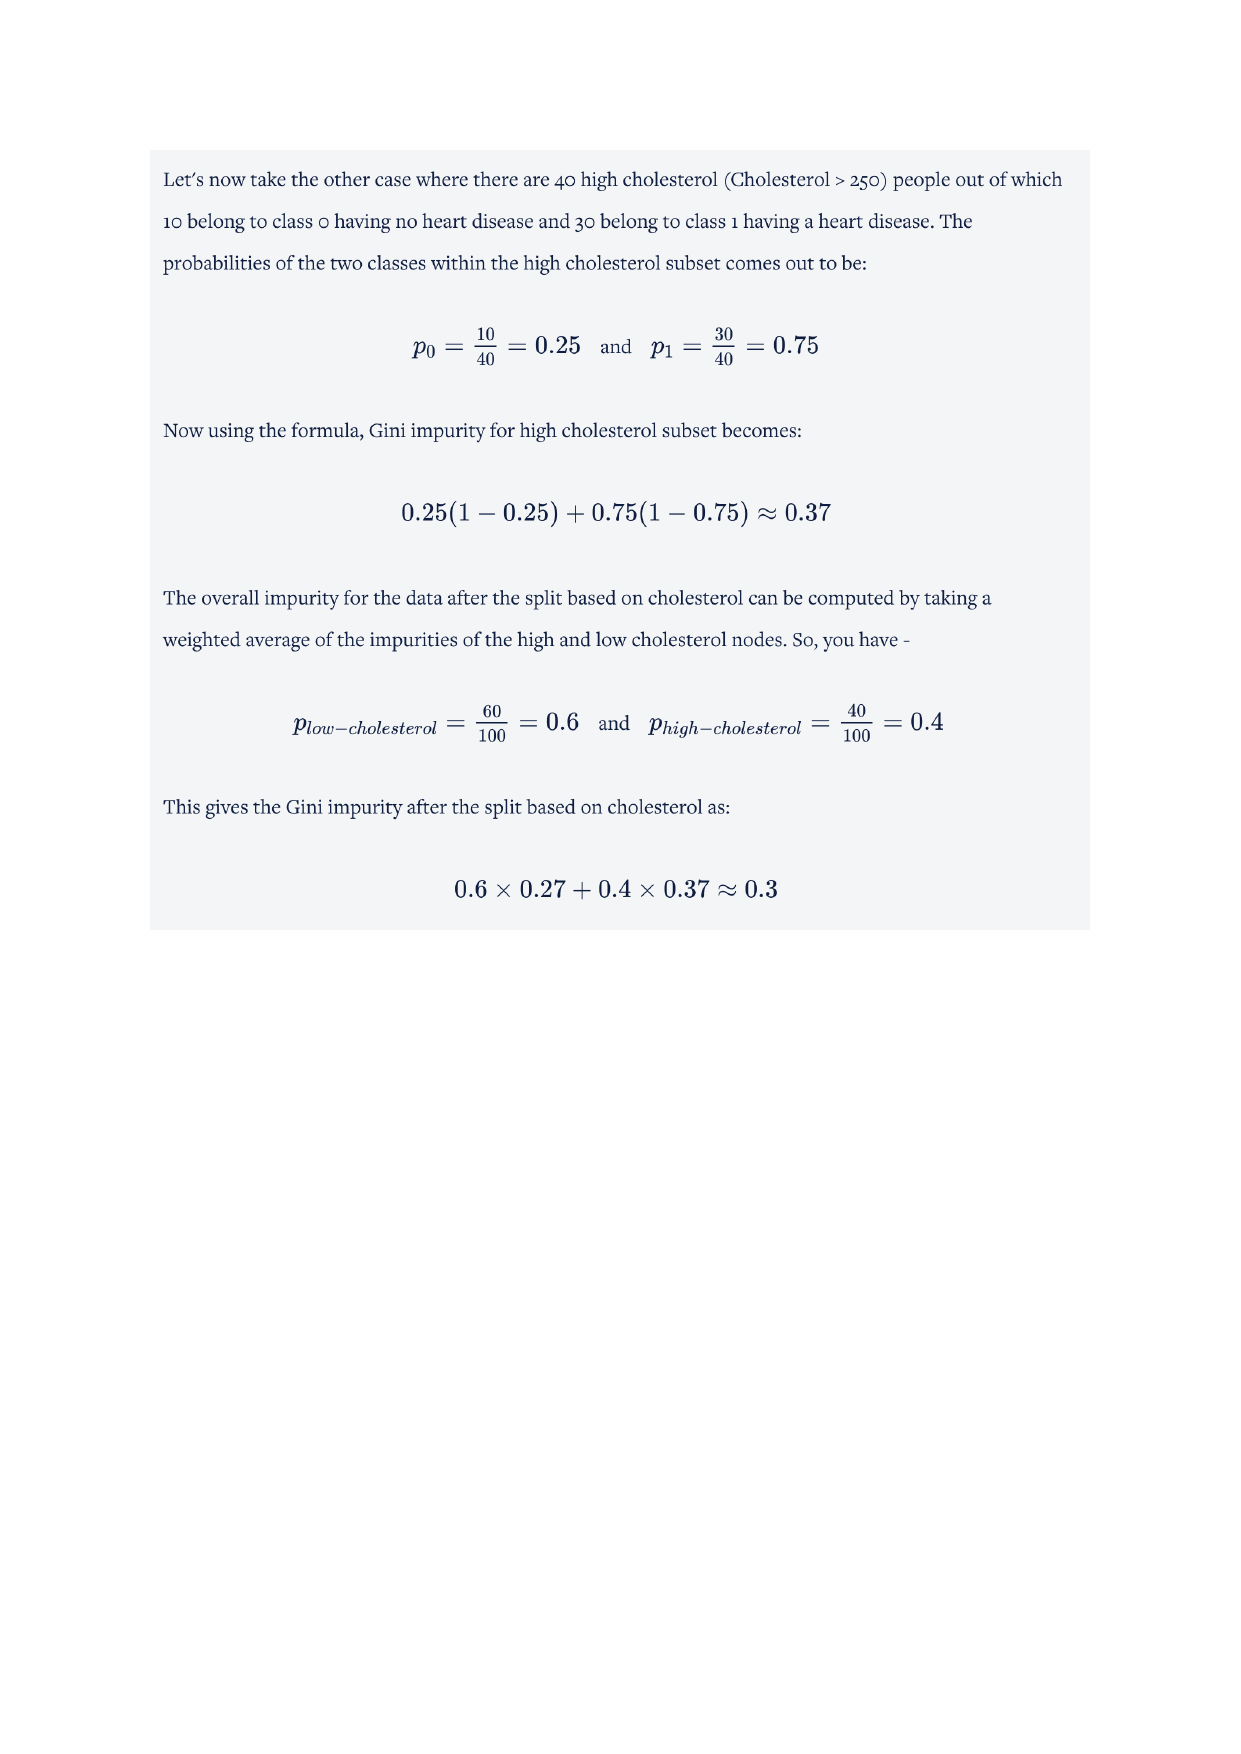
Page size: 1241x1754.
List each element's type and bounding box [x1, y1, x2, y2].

picture [150, 150, 1091, 930]
